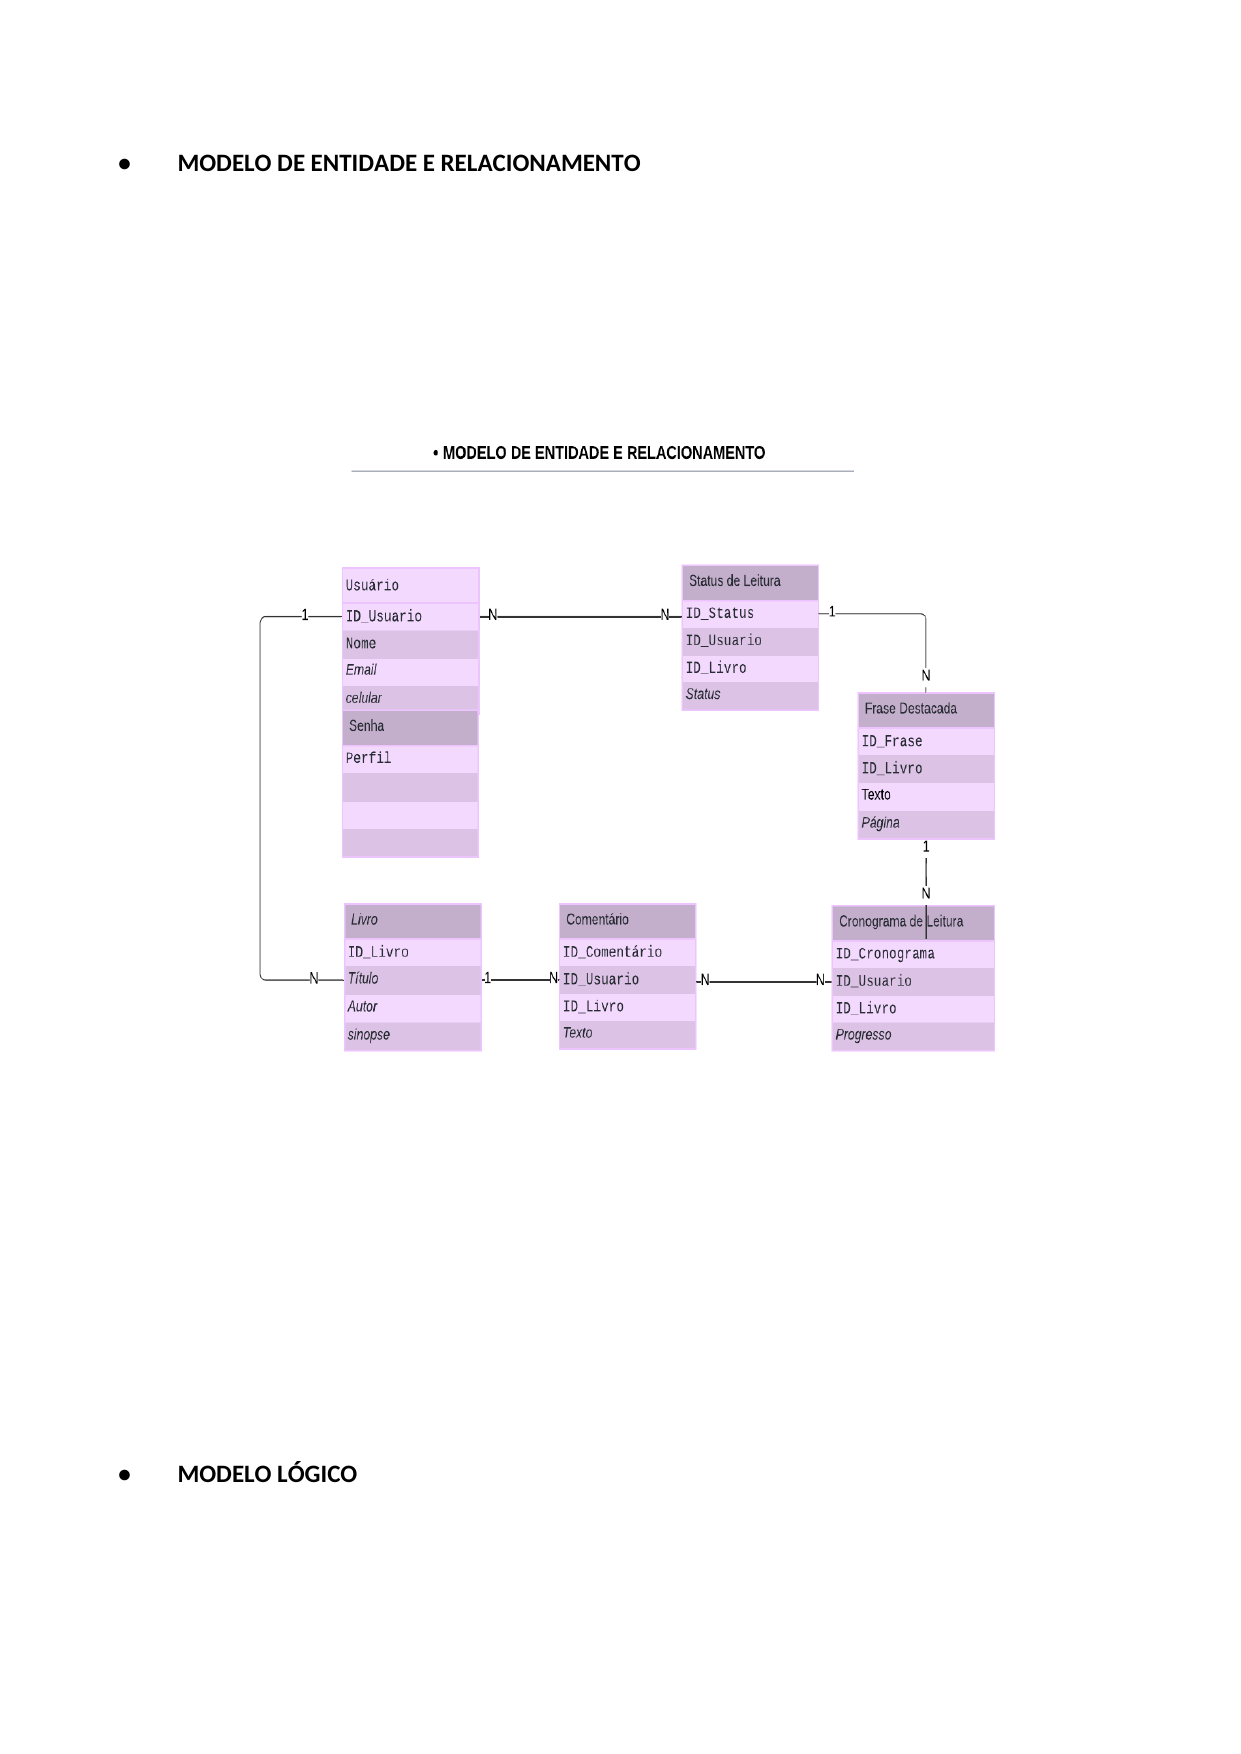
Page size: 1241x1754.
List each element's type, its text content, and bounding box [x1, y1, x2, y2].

picture [0, 376, 1241, 1378]
list MODELO DE ENTIDADE E RELACIONAMENTO [118, 148, 1063, 178]
list MODELO LÓGICO [118, 1458, 1063, 1489]
